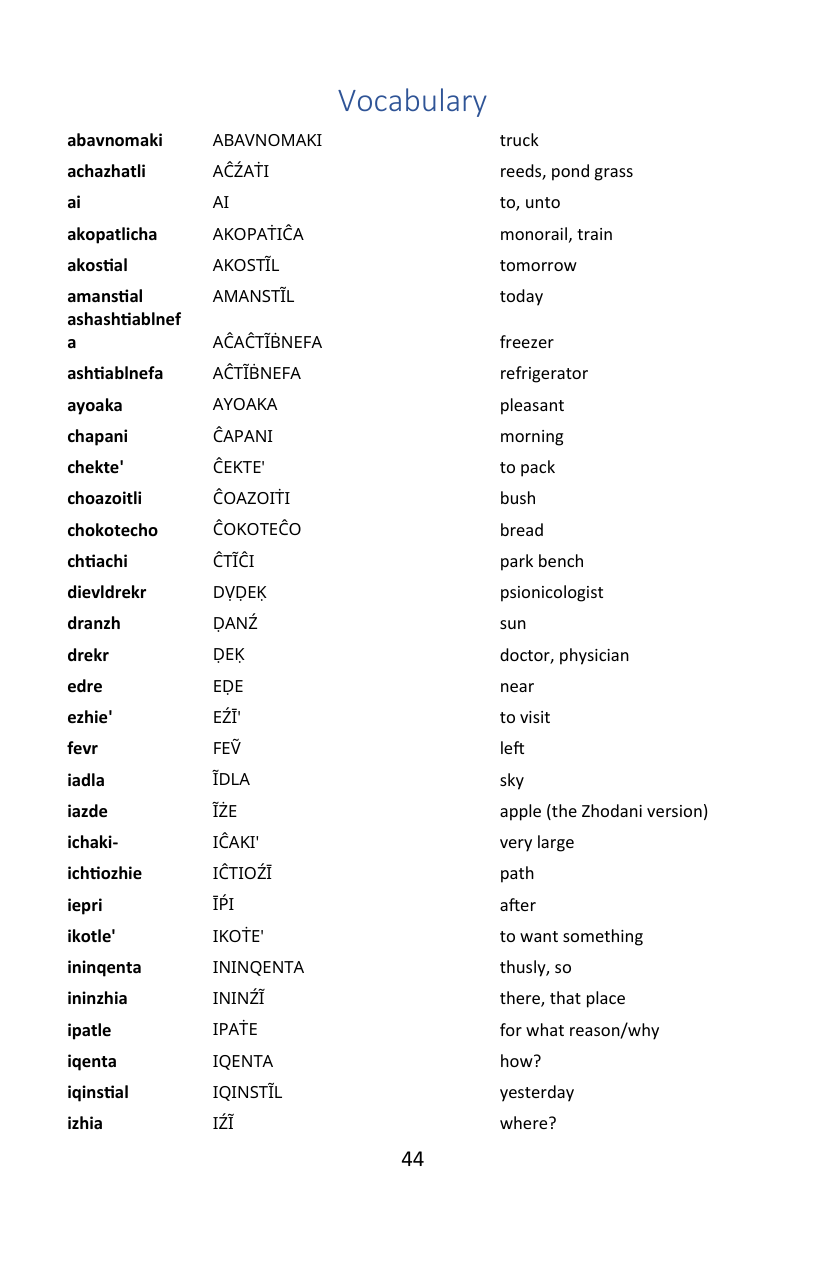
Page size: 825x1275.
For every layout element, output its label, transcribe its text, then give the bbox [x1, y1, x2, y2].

table_cell iadla [56, 760, 201, 791]
table_cell edre [56, 666, 201, 697]
table_cell ikotle' [56, 916, 201, 947]
table_cell how? [488, 1041, 769, 1072]
table_cell today [488, 276, 769, 307]
table_cell iepri [56, 885, 201, 916]
table_cell where? [488, 1103, 769, 1134]
table_cell after [488, 885, 769, 916]
table_cell EŹĪ' [201, 697, 488, 728]
table_cell thusly, so [488, 947, 769, 978]
table_cell chapani [56, 416, 201, 447]
table_cell iqinstial [56, 1072, 201, 1103]
table_cell ḌEḲ [201, 635, 488, 666]
table_cell IKOṪE' [201, 916, 488, 947]
table_cell left [488, 728, 769, 759]
table_cell IQINSTĨL [201, 1072, 488, 1103]
table_cell AĈŹAṪI [201, 151, 488, 182]
table_cell to want something [488, 916, 769, 947]
table_cell pleasant [488, 385, 769, 416]
table_cell ĈAPANI [201, 416, 488, 447]
table_cell chokotecho [56, 510, 201, 541]
table_cell there, that place [488, 978, 769, 1009]
table_cell akopatlicha [56, 214, 201, 245]
table_cell AĈAĈTĨḂNEFA [201, 308, 488, 353]
table_cell ai [56, 183, 201, 214]
table_cell DṾḌEḲ [201, 572, 488, 603]
table_cell AĈTĨḂNEFA [201, 353, 488, 384]
table_cell ĪṔI [201, 885, 488, 916]
table_cell izhia [56, 1103, 201, 1134]
table_cell dranzh [56, 603, 201, 634]
table_cell ĨDLA [201, 760, 488, 791]
table_cell for what reason/why [488, 1010, 769, 1041]
table_cell IĈAKI' [201, 822, 488, 853]
table_cell very large [488, 822, 769, 853]
table_header truck [488, 120, 769, 151]
table_cell refrigerator [488, 353, 769, 384]
table_cell drekr [56, 635, 201, 666]
table_cell doctor, physician [488, 635, 769, 666]
table_cell chekte' [56, 447, 201, 478]
table_cell IQENTA [201, 1041, 488, 1072]
table_cell bush [488, 478, 769, 509]
table_cell morning [488, 416, 769, 447]
table_cell ashtiablnefa [56, 353, 201, 384]
table_cell sky [488, 760, 769, 791]
table_cell path [488, 853, 769, 884]
table_cell IŹĨ [201, 1103, 488, 1134]
table_cell ḌANŹ [201, 603, 488, 634]
table_cell AKOPAṪIĈA [201, 214, 488, 245]
table_cell akostial [56, 245, 201, 276]
table_cell IPAṪE [201, 1010, 488, 1041]
table_cell dievldrekr [56, 572, 201, 603]
table_cell apple (the Zhodani version) [488, 791, 769, 822]
table_cell reeds, pond grass [488, 151, 769, 182]
table_cell EḌE [201, 666, 488, 697]
table_cell ĈOKOTEĈO [201, 510, 488, 541]
table_cell ichtiozhie [56, 853, 201, 884]
table_cell to visit [488, 697, 769, 728]
table_cell ezhie' [56, 697, 201, 728]
table_cell iqenta [56, 1041, 201, 1072]
table_cell chtiachi [56, 541, 201, 572]
table_cell ĨŻE [201, 791, 488, 822]
table_cell sun [488, 603, 769, 634]
table_cell psionicologist [488, 572, 769, 603]
table_cell to, unto [488, 183, 769, 214]
table_cell park bench [488, 541, 769, 572]
table_cell tomorrow [488, 245, 769, 276]
table_cell freezer [488, 308, 769, 353]
table_cell AI [201, 183, 488, 214]
table_cell ININQENTA [201, 947, 488, 978]
table_cell ĈTĨĈI [201, 541, 488, 572]
table_cell FEṼ [201, 728, 488, 759]
table_cell ashashtiablnefa [56, 308, 201, 353]
table_cell ichaki- [56, 822, 201, 853]
table_cell iazde [56, 791, 201, 822]
table_cell yesterday [488, 1072, 769, 1103]
table_header abavnomaki [56, 120, 201, 151]
table_cell achazhatli [56, 151, 201, 182]
table_cell ĈOAZOIṪI [201, 478, 488, 509]
table_header ABAVNOMAKI [201, 120, 488, 151]
table_cell to pack [488, 447, 769, 478]
table_cell IĈTIOŹĪ [201, 853, 488, 884]
table_cell near [488, 666, 769, 697]
table_cell ayoaka [56, 385, 201, 416]
table_cell amanstial [56, 276, 201, 307]
table_cell ininqenta [56, 947, 201, 978]
table_cell AYOAKA [201, 385, 488, 416]
table_cell ipatle [56, 1010, 201, 1041]
subtitle Vocabulary [75, 79, 750, 120]
table_cell AMANSTĨL [201, 276, 488, 307]
table_cell bread [488, 510, 769, 541]
table_cell ĈEKTE' [201, 447, 488, 478]
table_cell monorail, train [488, 214, 769, 245]
table_cell ININŹĨ [201, 978, 488, 1009]
table_cell ininzhia [56, 978, 201, 1009]
table_cell AKOSTĨL [201, 245, 488, 276]
table_cell choazoitli [56, 478, 201, 509]
table_cell fevr [56, 728, 201, 759]
